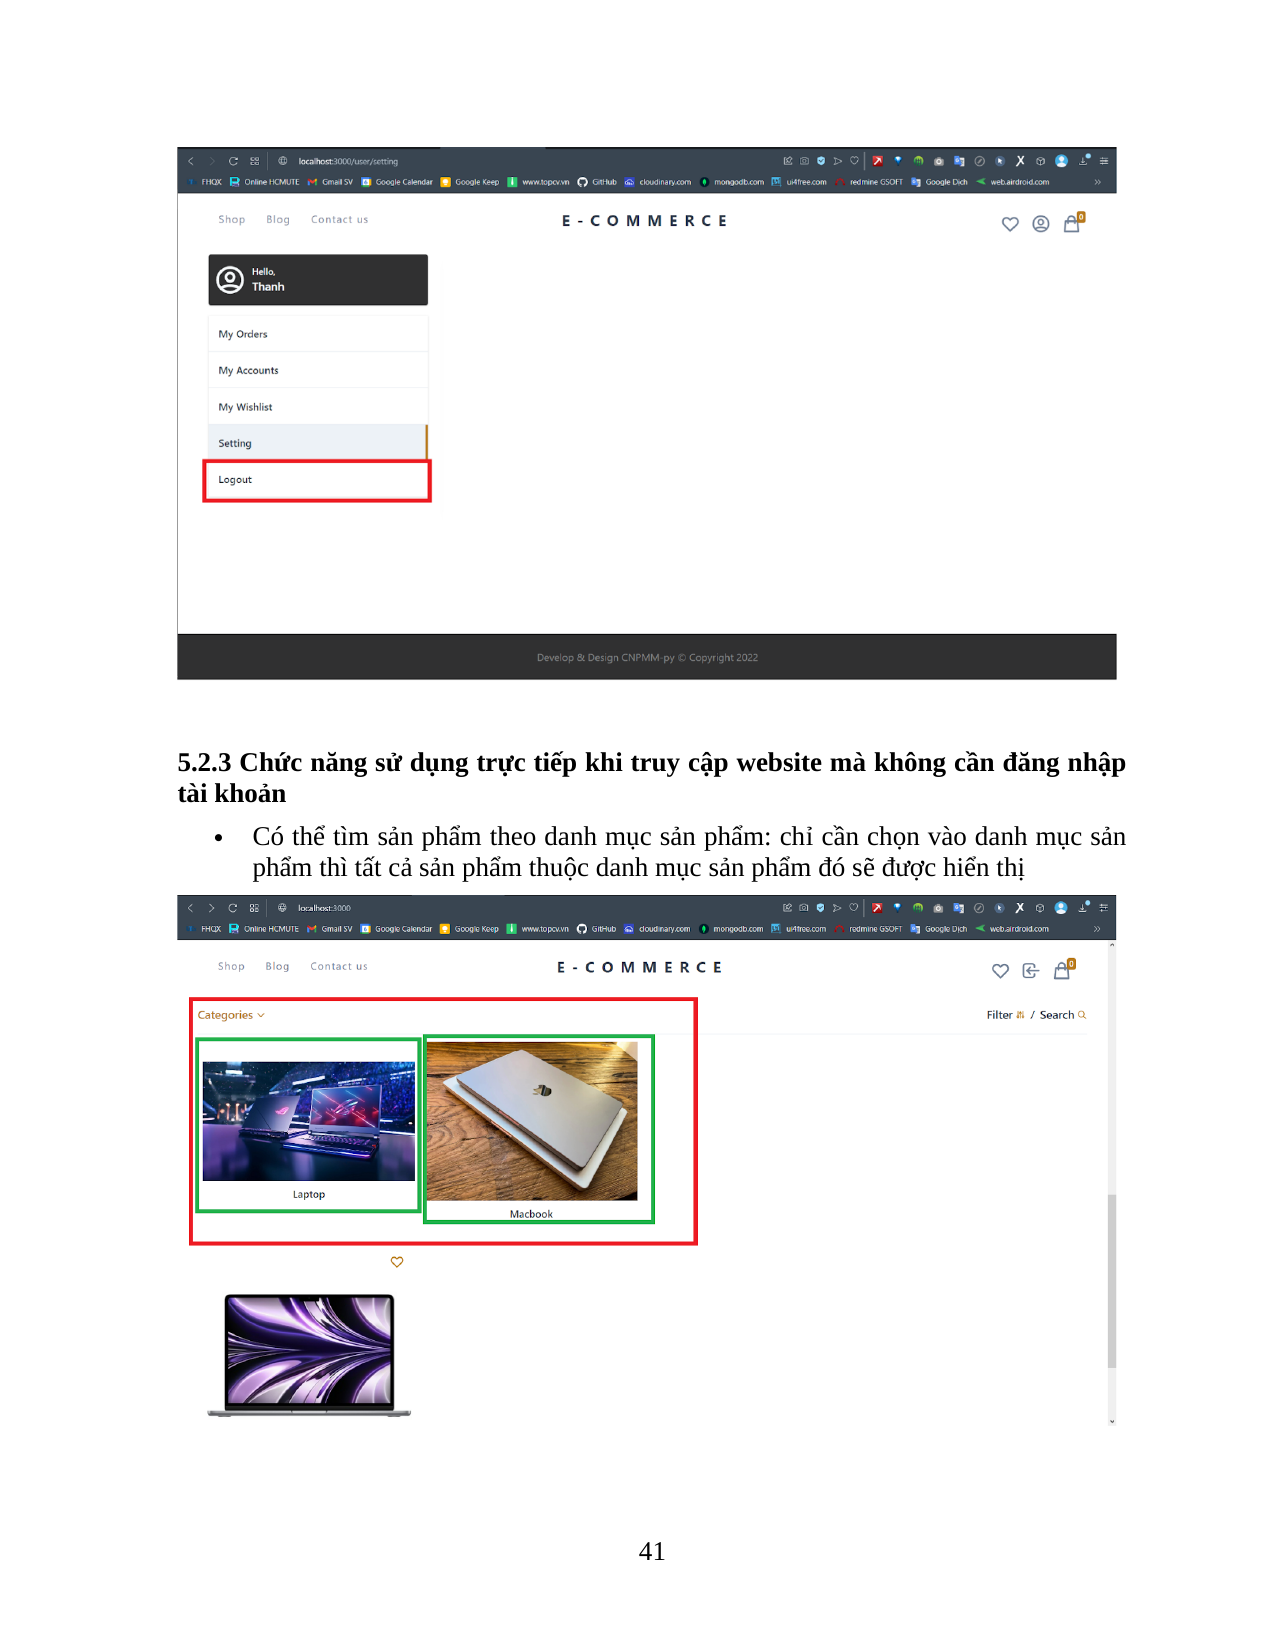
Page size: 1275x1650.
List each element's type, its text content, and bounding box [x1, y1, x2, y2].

text 5.2.3 Chức năng sử dụng trực tiếp khi truy cập website mà không cần đăng nhập tài khoản [177, 746, 1127, 808]
picture [177, 895, 1118, 1428]
list Có thể tìm sản phẩm theo danh mục sản phẩm: chỉ cần chọn vào danh mục sản phẩm thì tất cả sản phẩm thuộc danh mục sản phẩm đó sẽ được hiển thị [215, 820, 1127, 883]
picture [177, 147, 1118, 681]
